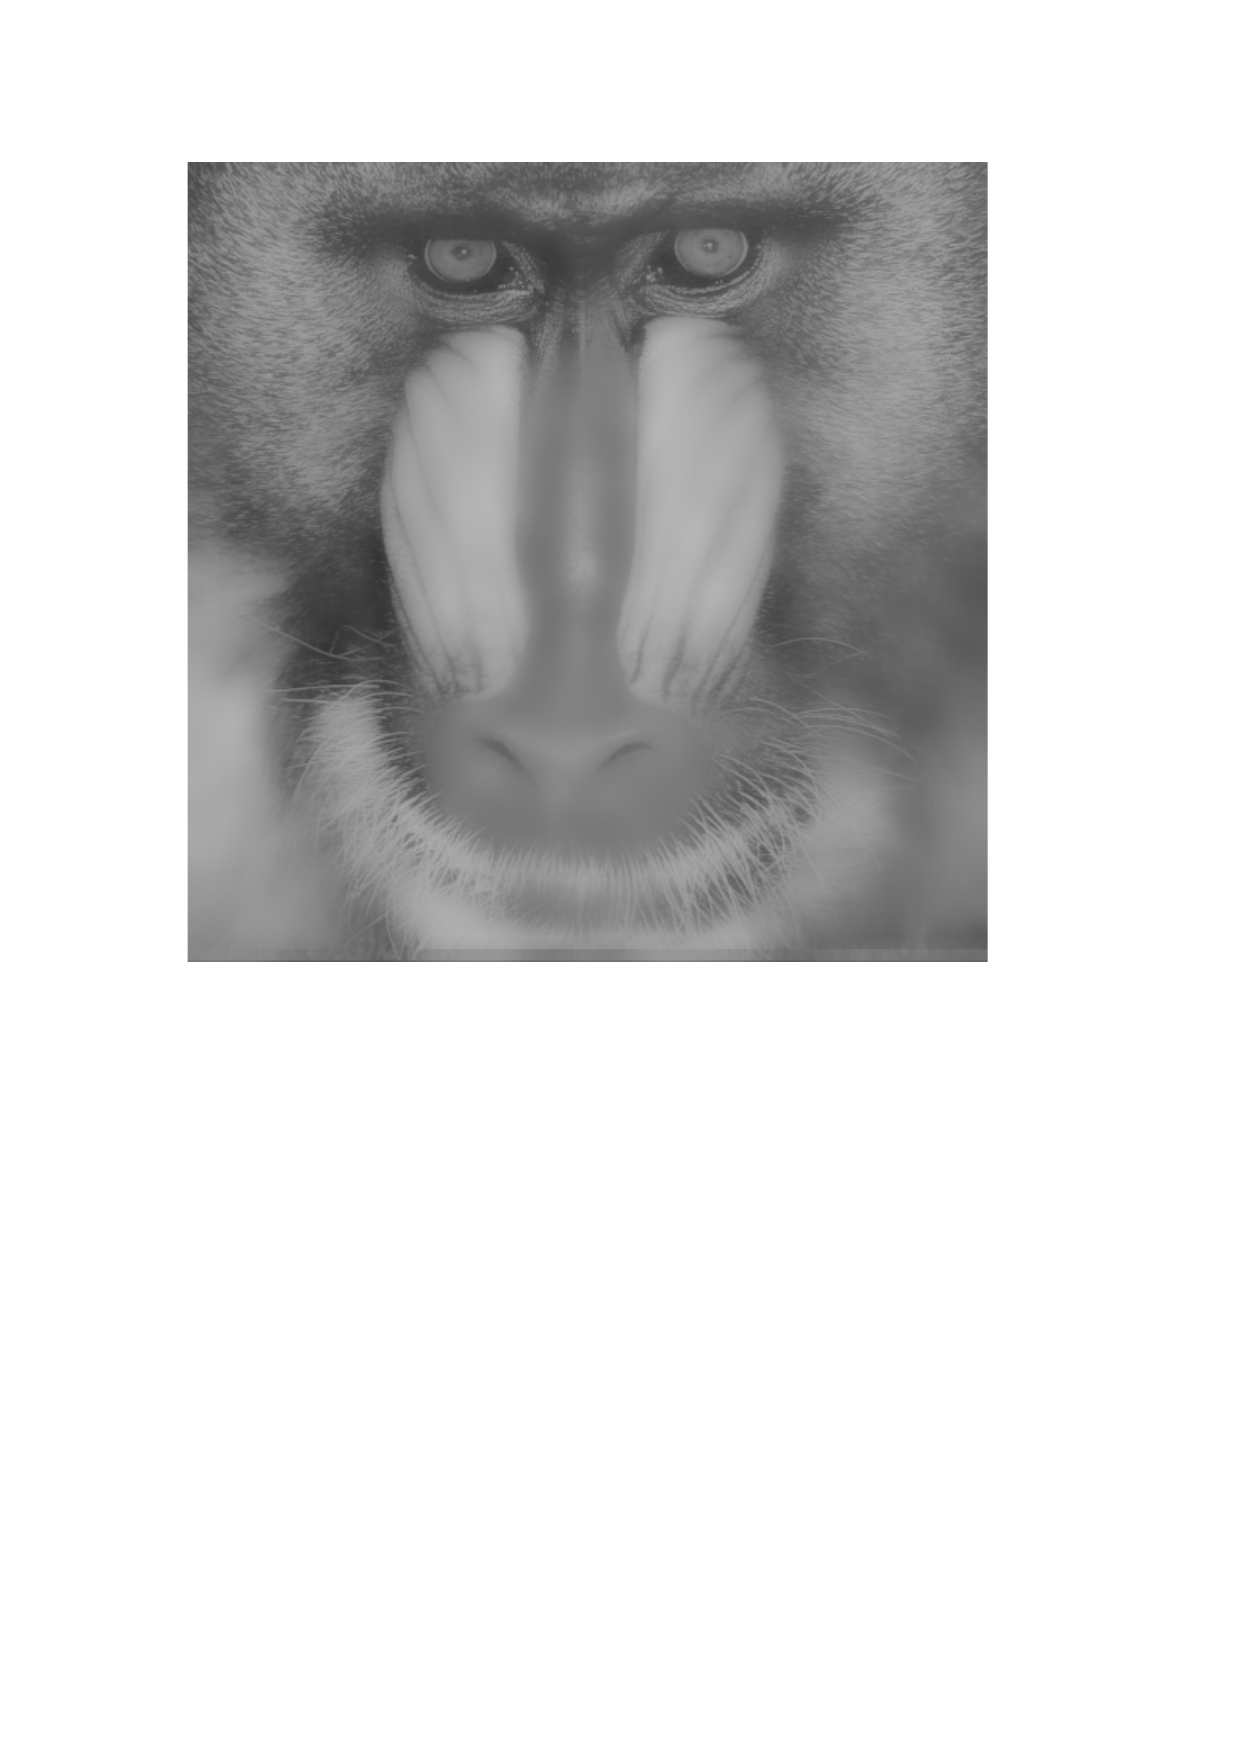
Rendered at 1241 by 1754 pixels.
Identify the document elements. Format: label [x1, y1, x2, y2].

picture [187, 162, 988, 962]
